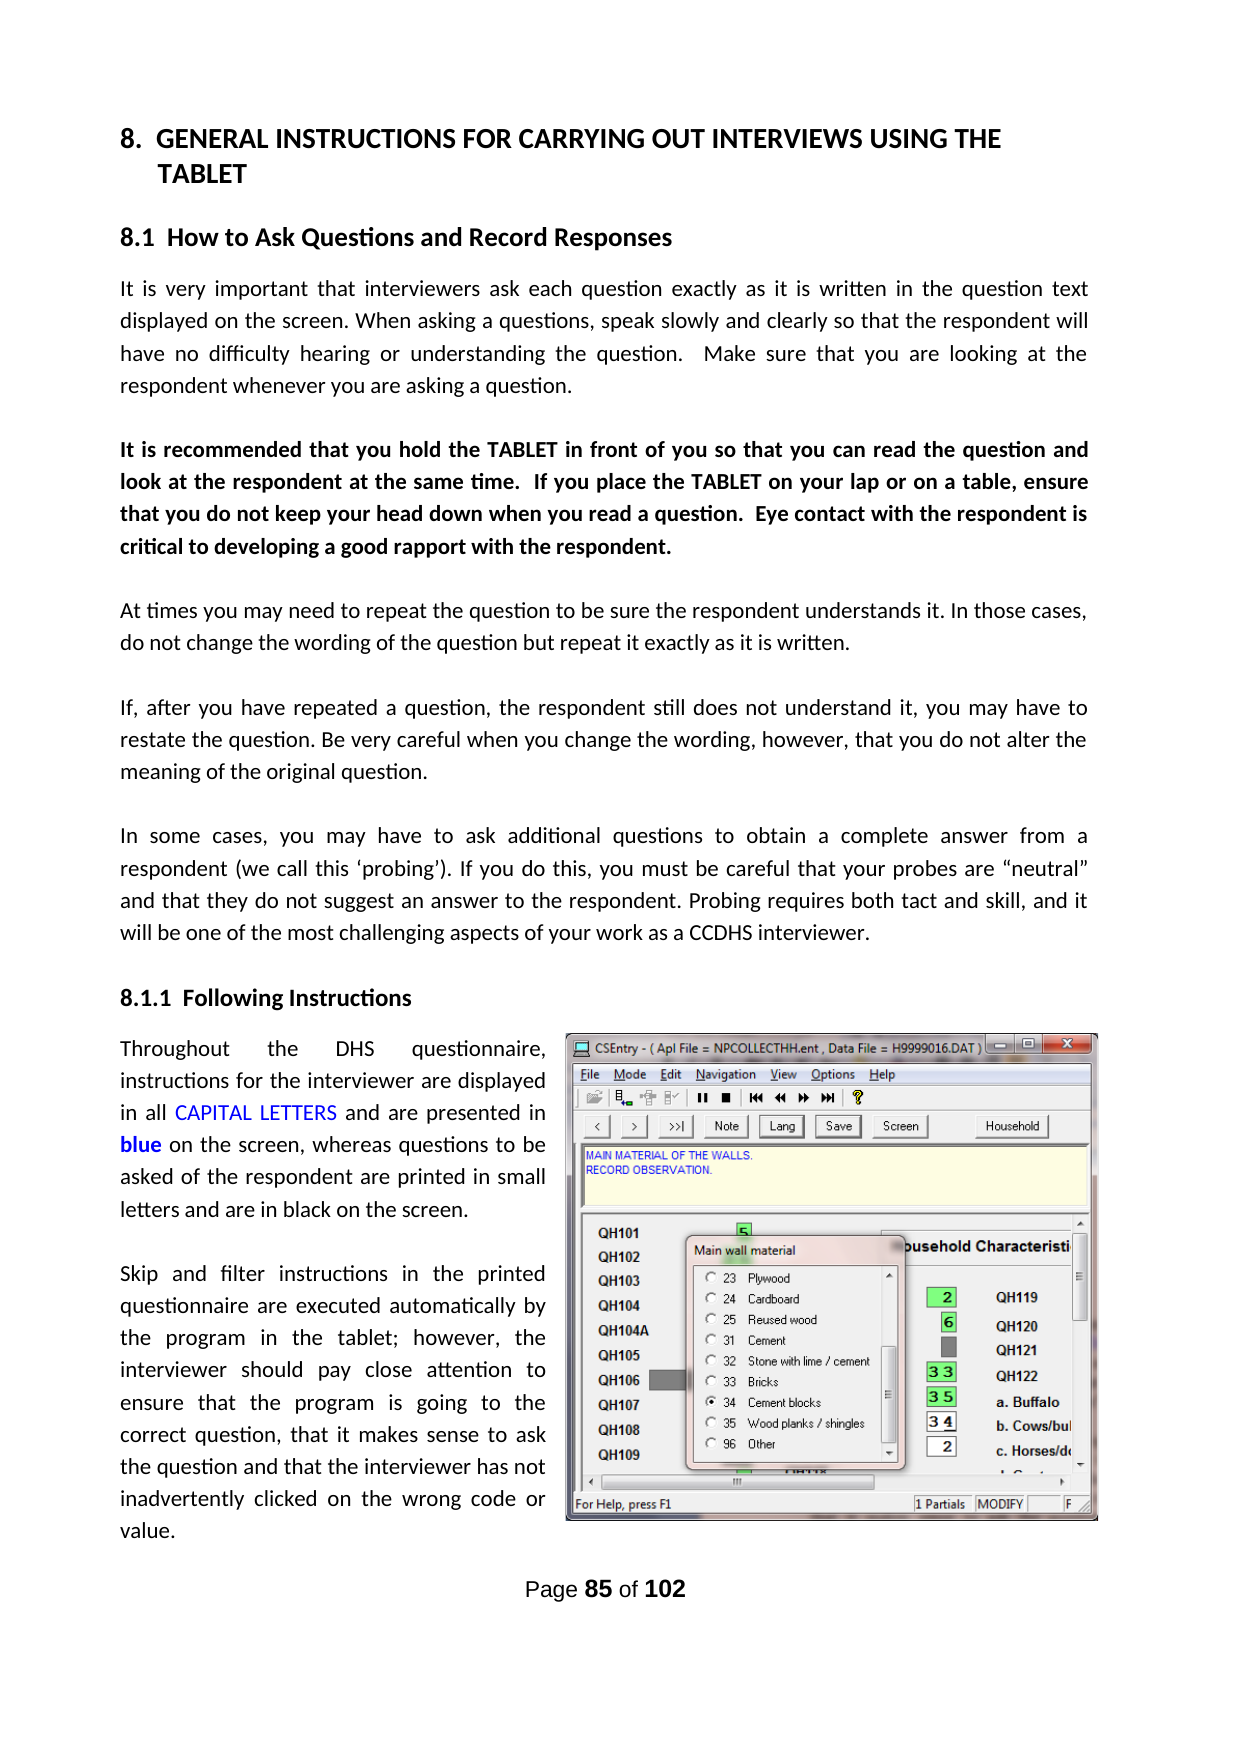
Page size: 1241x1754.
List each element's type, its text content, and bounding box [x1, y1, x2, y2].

text Throughout the DHS questionnaire, instructions for the interviewer are displayed in all CAPITAL LETTERS and are presented in blue on the screen, whereas questions to be asked of the respondent are printed in small letters and are in black on the screen. [120, 1034, 565, 1223]
text At times you may need to repeat the question to be sure the respondent understands it. In those cases, do not change the wording of the question but repeat it exactly as it is written. [120, 596, 1090, 656]
text In some cases, you may have to ask additional questions to obtain a complete answer from a respondent (we call this ‘probing’). If you do this, you must be careful that your probes are “neutral” and that they do not suggest an answer to the respondent. Probing requires both tact and skill, and it will be one of the most challenging aspects of your work as a CCDHS interviewer. [120, 821, 1090, 946]
text It is very important that interviewers ask each question exactly as it is written in the question text displayed on the screen. When asking a questions, speak slowly and clearly so that the respondent will have no difficulty hearing or understanding the question. Make sure that you are looking at the respondent whenever you are asking a question. [120, 274, 1090, 399]
text If, after you have repeated a question, the respondent still does not understand it, you may have to restate the question. Be very careful when you change the wording, however, that you do not alter the meaning of the original question. [120, 693, 1090, 785]
subtitle 8.1 How to Ask Questions and Record Responses [120, 220, 1090, 253]
subtitle 8.1.1 Following Instructions [120, 982, 1090, 1013]
text Skip and filter instructions in the printed questionnaire are executed automatically by the program in the tablet; however, the interviewer should pay close attention to ensure that the program is going to the correct question, that it makes sense to ask the question and that the interviewer has not inadvertently clicked on the wrong code or value. [120, 1259, 1090, 1544]
picture [565, 1033, 1099, 1521]
text It is recommended that you hold the TABLET in front of you so that you can read the question and look at the respondent at the same time. If you place the TABLET on your lap or on a table, ensure that you do not keep your head down when you read a question. Eye contact with the respondent is critical to developing a good rapport with the respondent. [120, 435, 1090, 560]
subtitle 8. GENERAL INSTRUCTIONS FOR CARRYING OUT INTERVIEWS USING THE TABLET [120, 120, 1090, 191]
